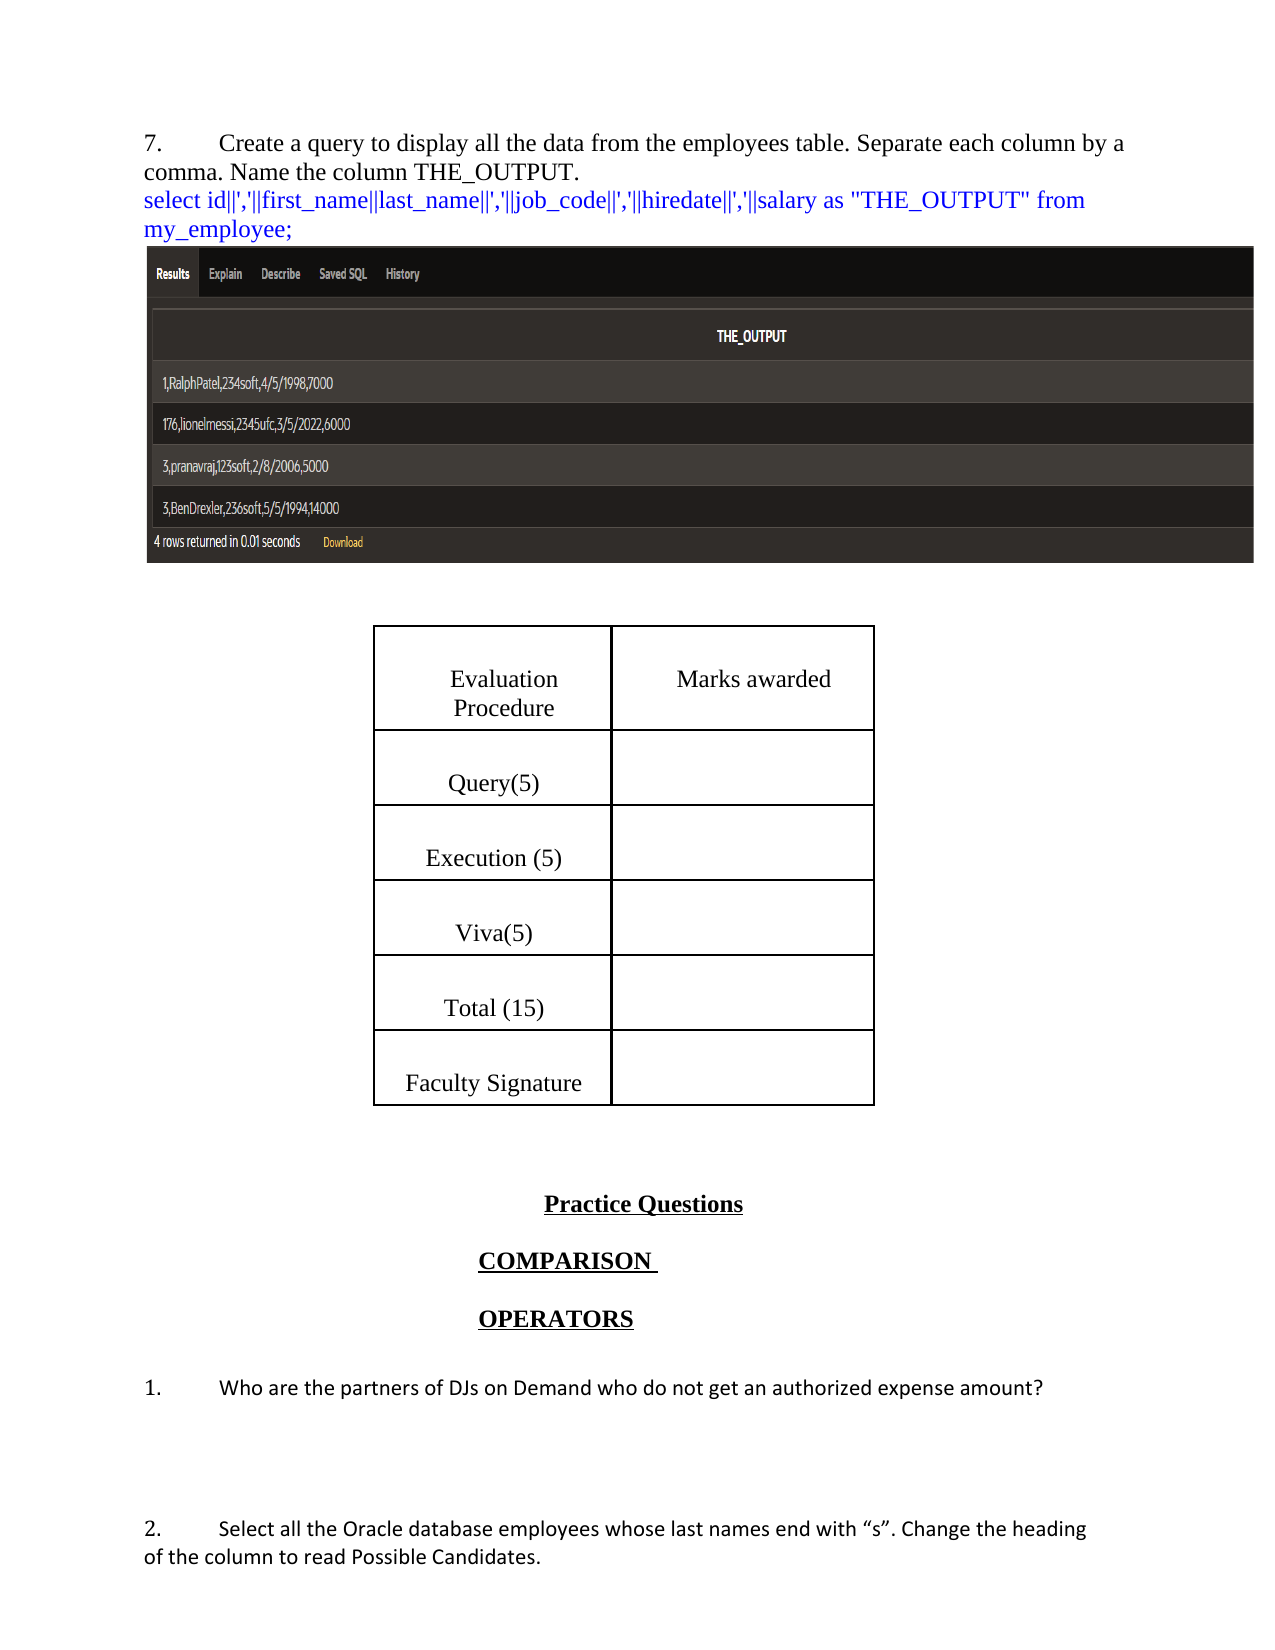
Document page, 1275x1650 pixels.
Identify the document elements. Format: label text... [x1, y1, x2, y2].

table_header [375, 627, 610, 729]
list Who are the partners of DJs on Demand who do not get an authorized expense amount? [144, 1373, 1275, 1401]
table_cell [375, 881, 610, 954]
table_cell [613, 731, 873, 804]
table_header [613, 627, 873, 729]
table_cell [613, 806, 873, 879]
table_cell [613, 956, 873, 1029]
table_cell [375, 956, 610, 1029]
picture [146, 246, 1254, 563]
text Practice Questions COMPARISON OPERATORS [478, 1189, 810, 1333]
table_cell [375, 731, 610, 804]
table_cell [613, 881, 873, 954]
list Create a query to display all the data from the employees table. Separate each column by a comma. Name the column THE_OUTPUT. [144, 128, 1125, 186]
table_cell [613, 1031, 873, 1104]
list Select all the Oracle database employees whose last names end with “s”. Change the heading of the column to read Possible Candidates. [144, 1514, 1107, 1570]
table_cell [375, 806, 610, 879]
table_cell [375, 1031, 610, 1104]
text select id||','||first_name||last_name||','||job_code||','||hiredate||','||salary as "THE_OUTPUT" from my_employee; [144, 186, 1139, 243]
